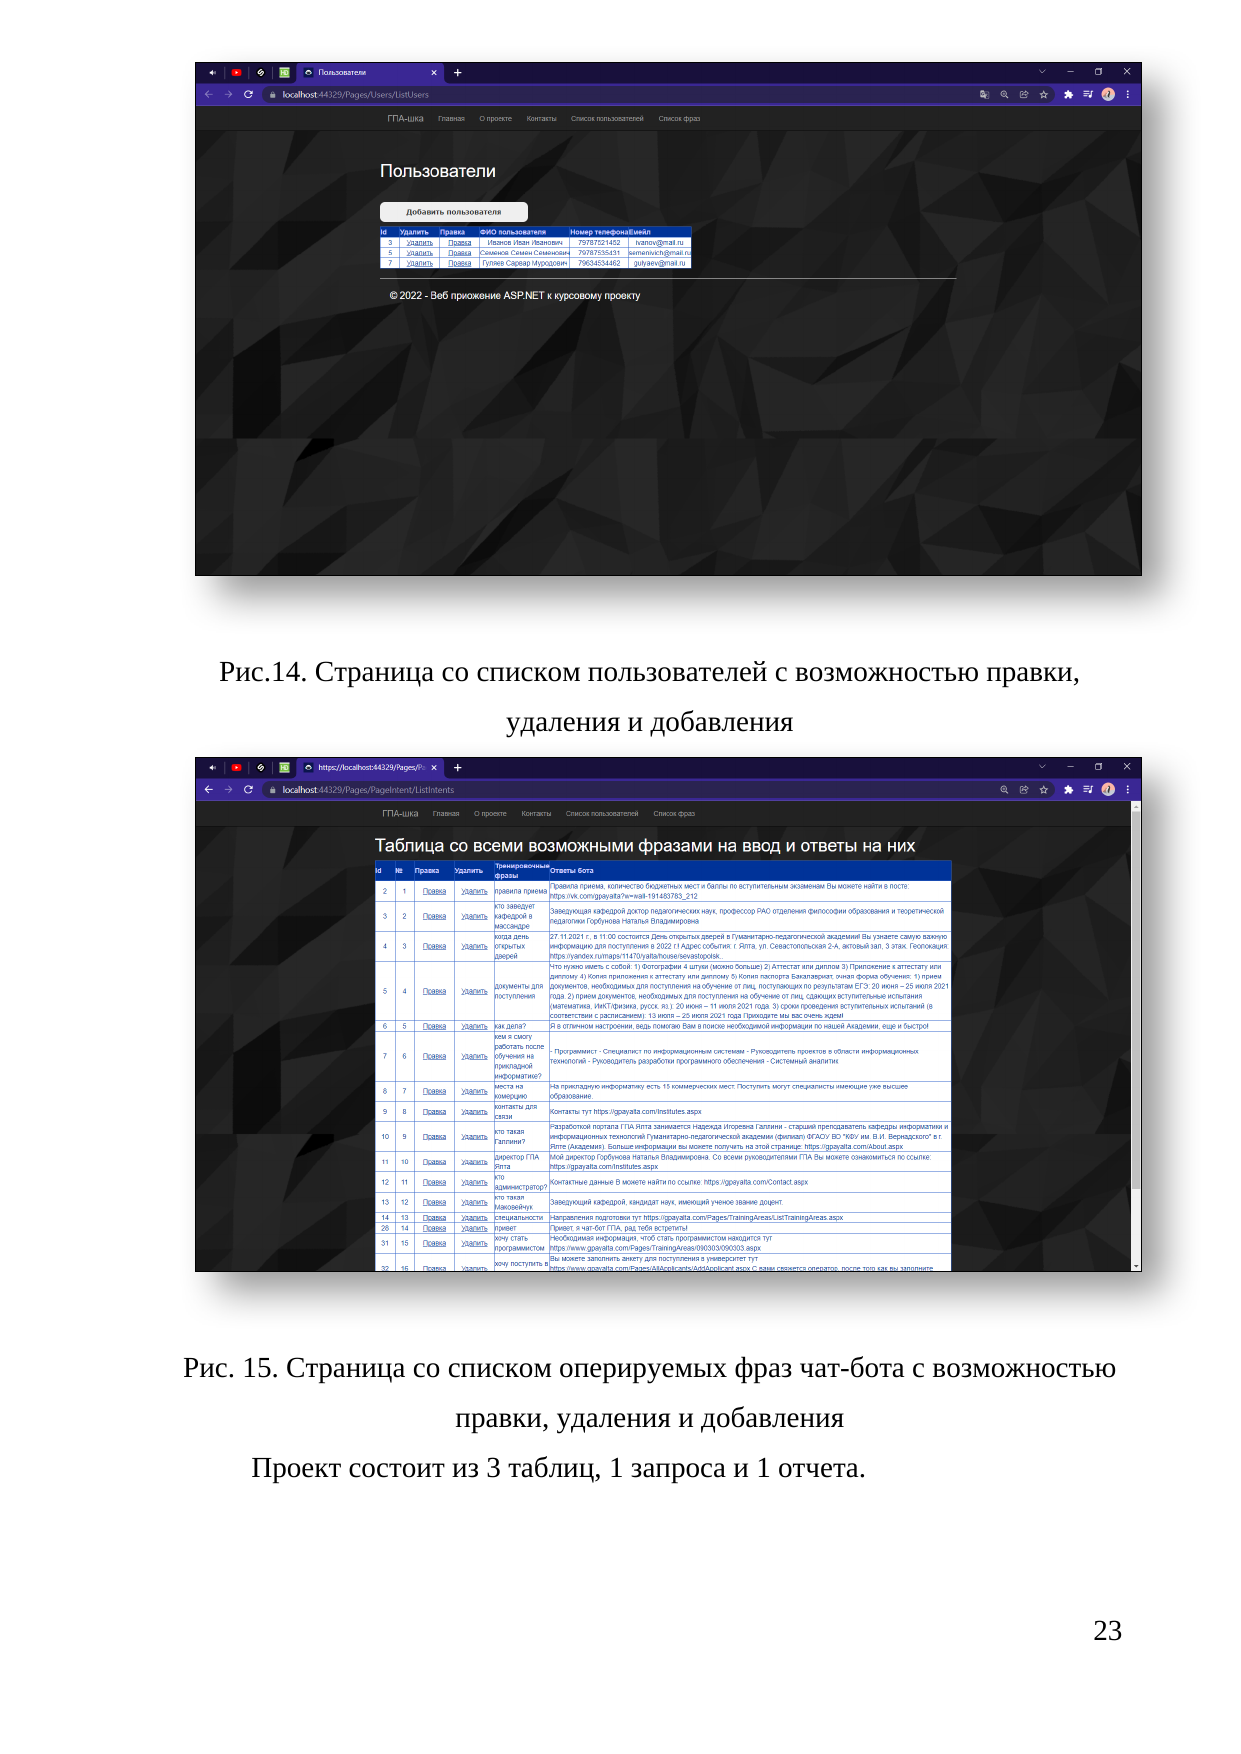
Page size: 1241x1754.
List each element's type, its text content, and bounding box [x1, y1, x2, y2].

picture [196, 63, 1141, 575]
text Рис.14. Страница со списком пользователей с возможностью правки, удаления и добавления [177, 654, 1122, 738]
text Проект состоит из 3 таблиц, 1 запроса и 1 отчета. [177, 1450, 1122, 1484]
text Рис. 15. Страница со списком оперируемых фраз чат-бота с возможностью правки, удаления и добавления [177, 1350, 1122, 1433]
picture [196, 758, 1141, 1271]
